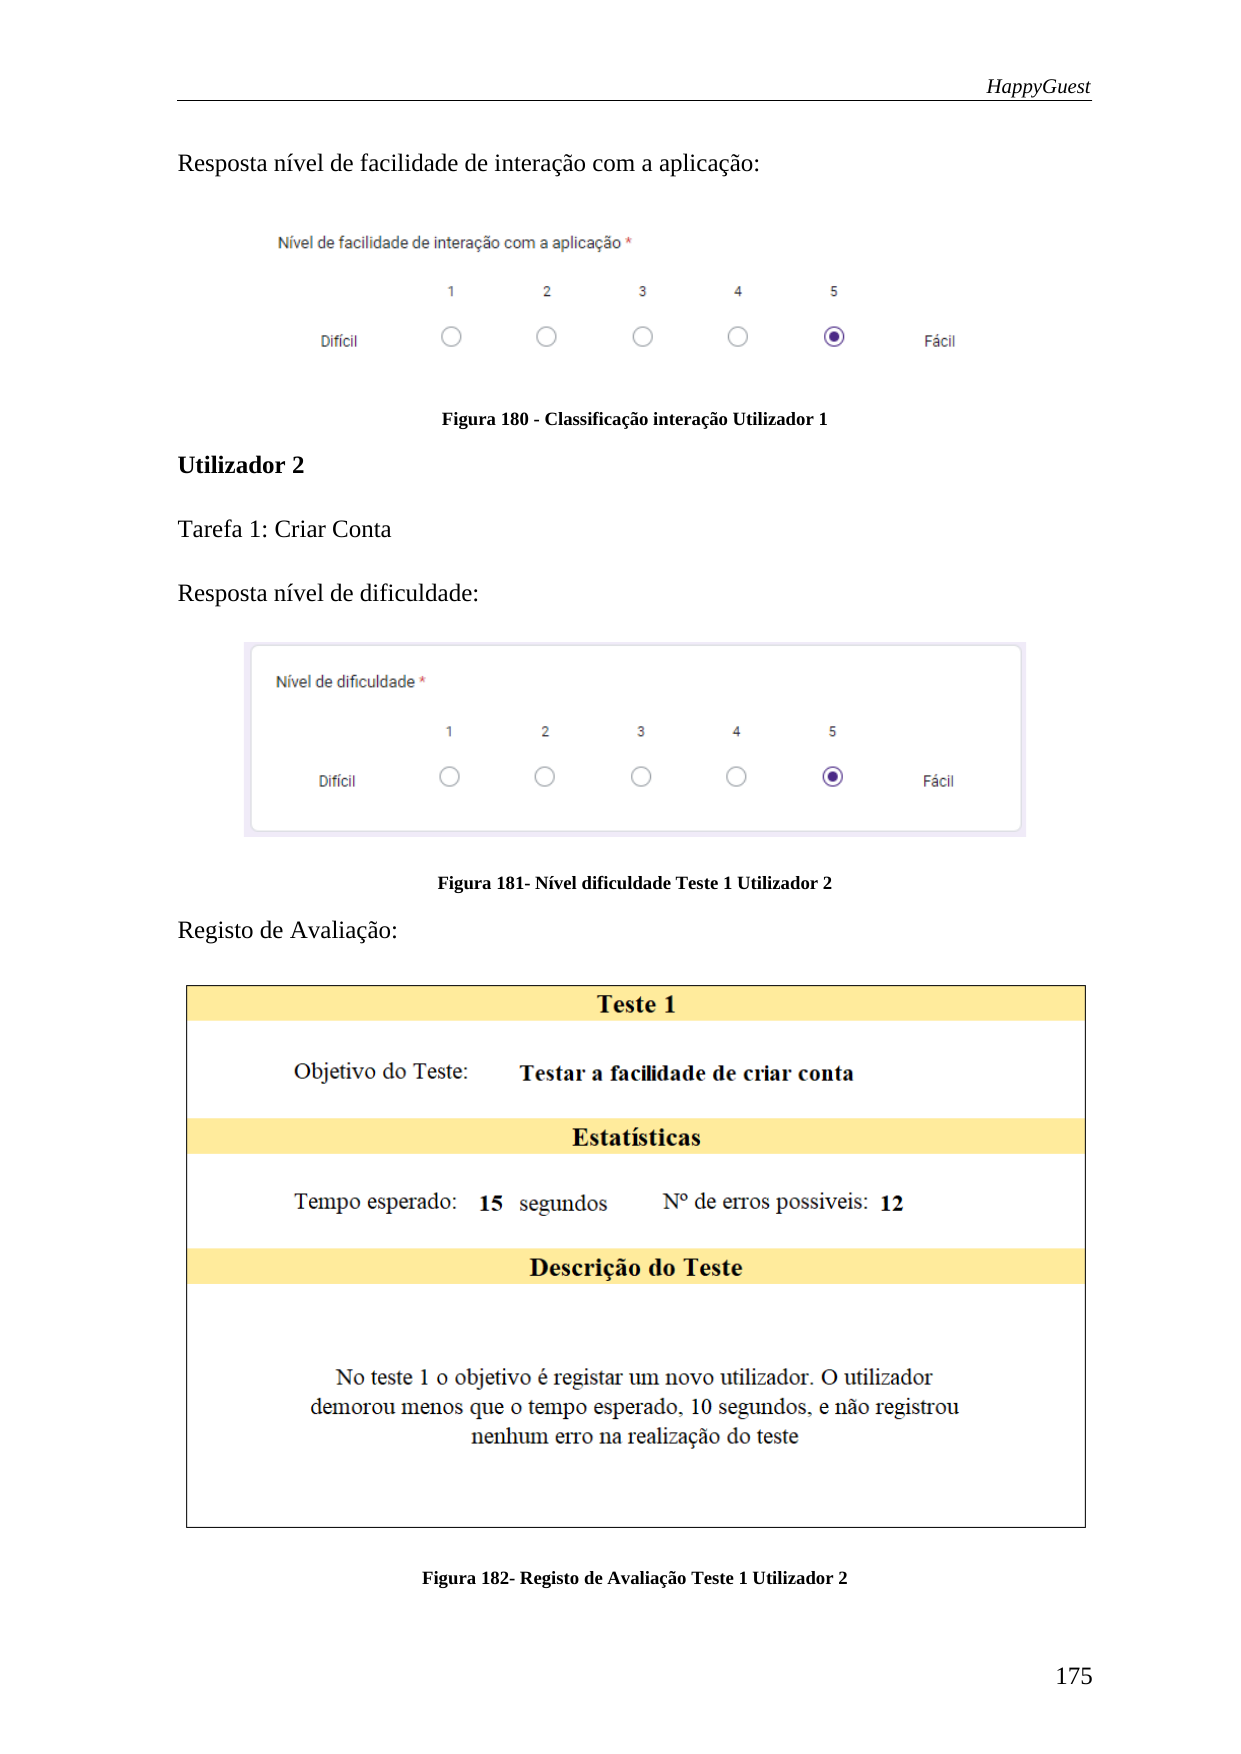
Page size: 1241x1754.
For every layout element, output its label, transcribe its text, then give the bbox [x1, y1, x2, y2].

picture [263, 211, 1007, 373]
picture [177, 978, 1093, 1532]
text Figura 181- Nível dificuldade Teste 1 Utilizador 2 [177, 872, 1092, 894]
picture [243, 642, 1027, 837]
text Resposta nível de facilidade de interação com a aplicação: [177, 148, 1092, 176]
text Tarefa 1: Criar Conta [177, 514, 1092, 543]
text Figura 182- Registo de Avaliação Teste 1 Utilizador 2 [177, 1567, 1092, 1588]
text Registo de Avaliação: [177, 915, 1092, 943]
text Utilizador 2 [177, 450, 1092, 479]
text Resposta nível de dificuldade: [177, 578, 1092, 607]
text Figura 180 - Classificação interação Utilizador 1 [177, 408, 1092, 429]
